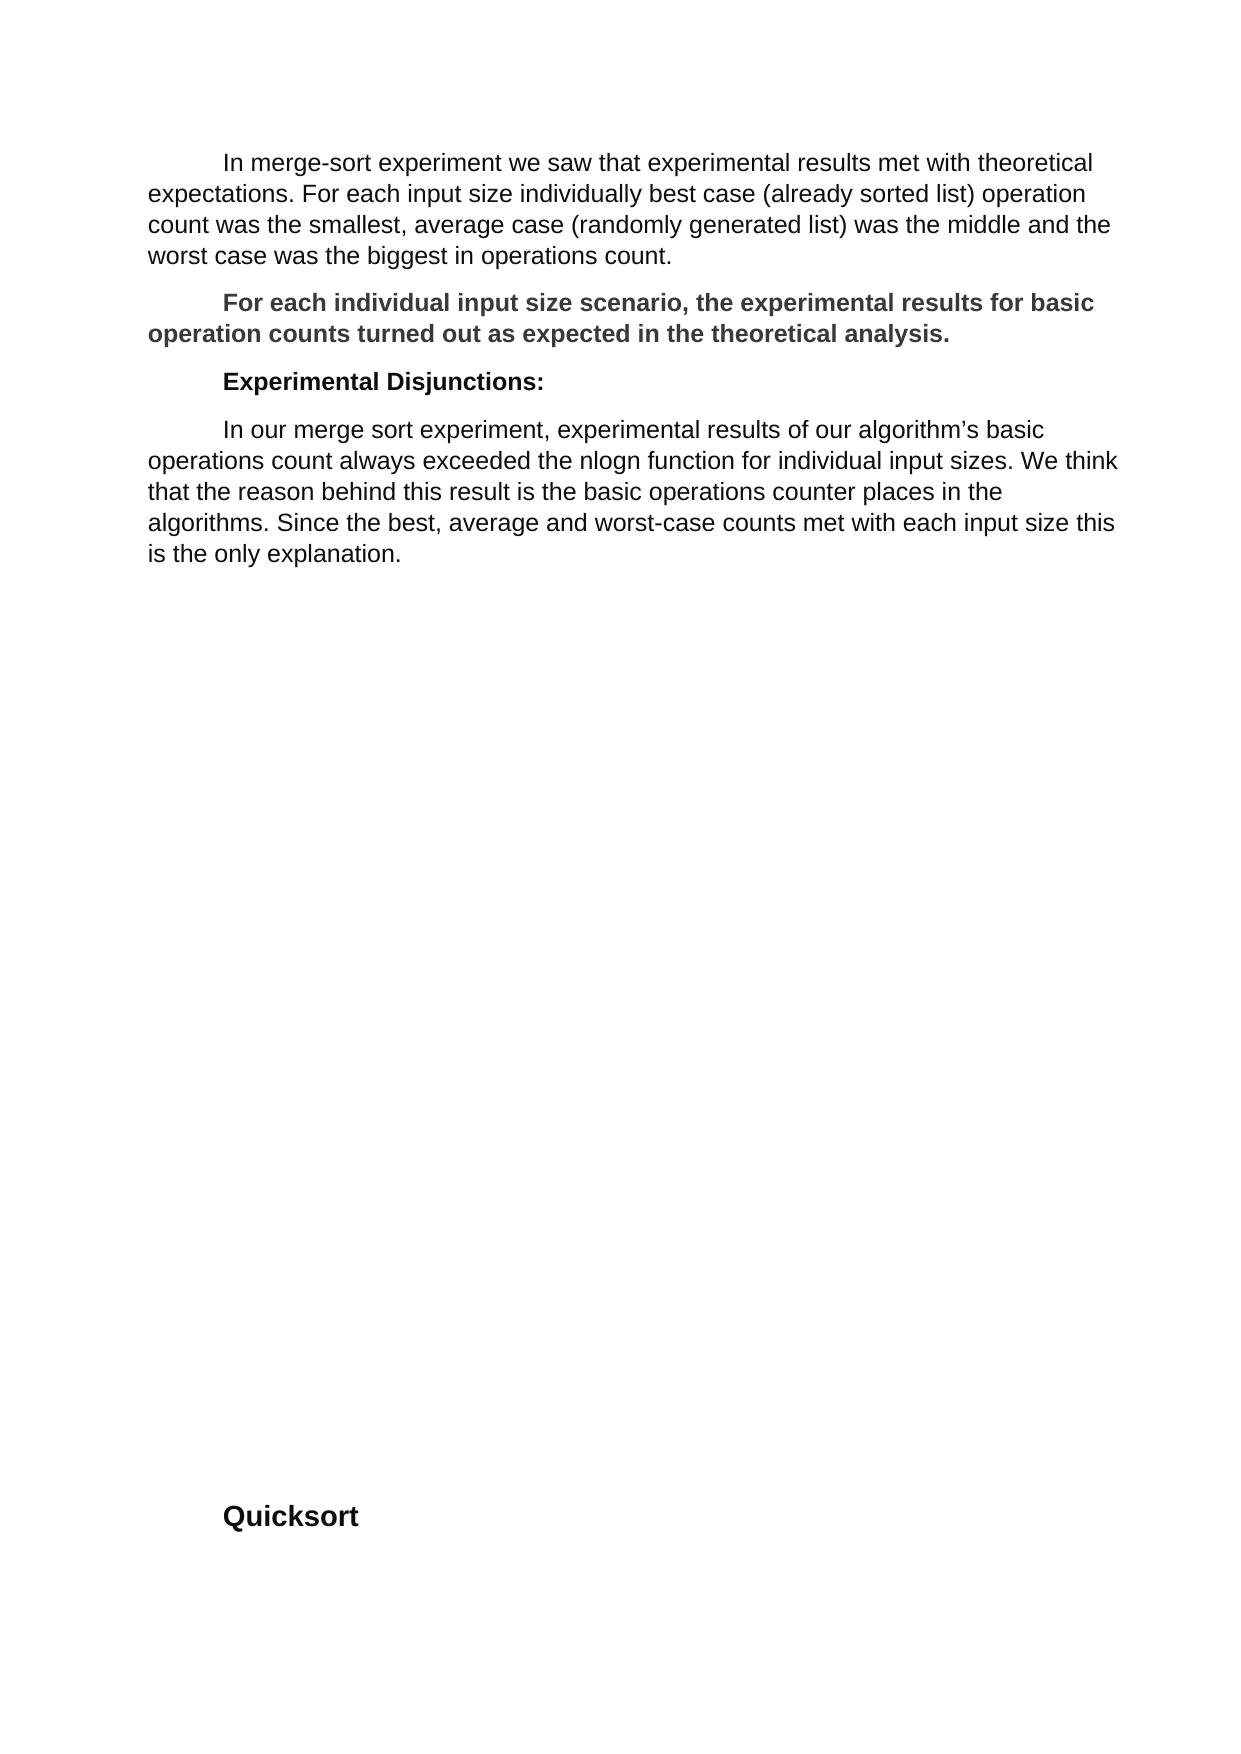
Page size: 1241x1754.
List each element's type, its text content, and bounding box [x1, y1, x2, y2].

text For each individual input size scenario, the experimental results for basic operation counts turned out as expected in the theoretical analysis. [148, 288, 1122, 348]
text Quicksort [148, 1503, 1122, 1533]
text In our merge sort experiment, experimental results of our algorithm’s basic operations count always exceeded the nlogn function for individual input sizes. We think that the reason behind this result is the basic operations counter places in the algorithms. Since the best, average and worst-case counts met with each input size this is the only explanation. [148, 415, 1122, 568]
text In merge-sort experiment we saw that experimental results met with theoretical expectations. For each input size individually best case (already sorted list) operation count was the smallest, average case (randomly generated list) was the middle and the worst case was the biggest in operations count. [148, 148, 1122, 269]
text Experimental Disjunctions: [148, 367, 1122, 396]
